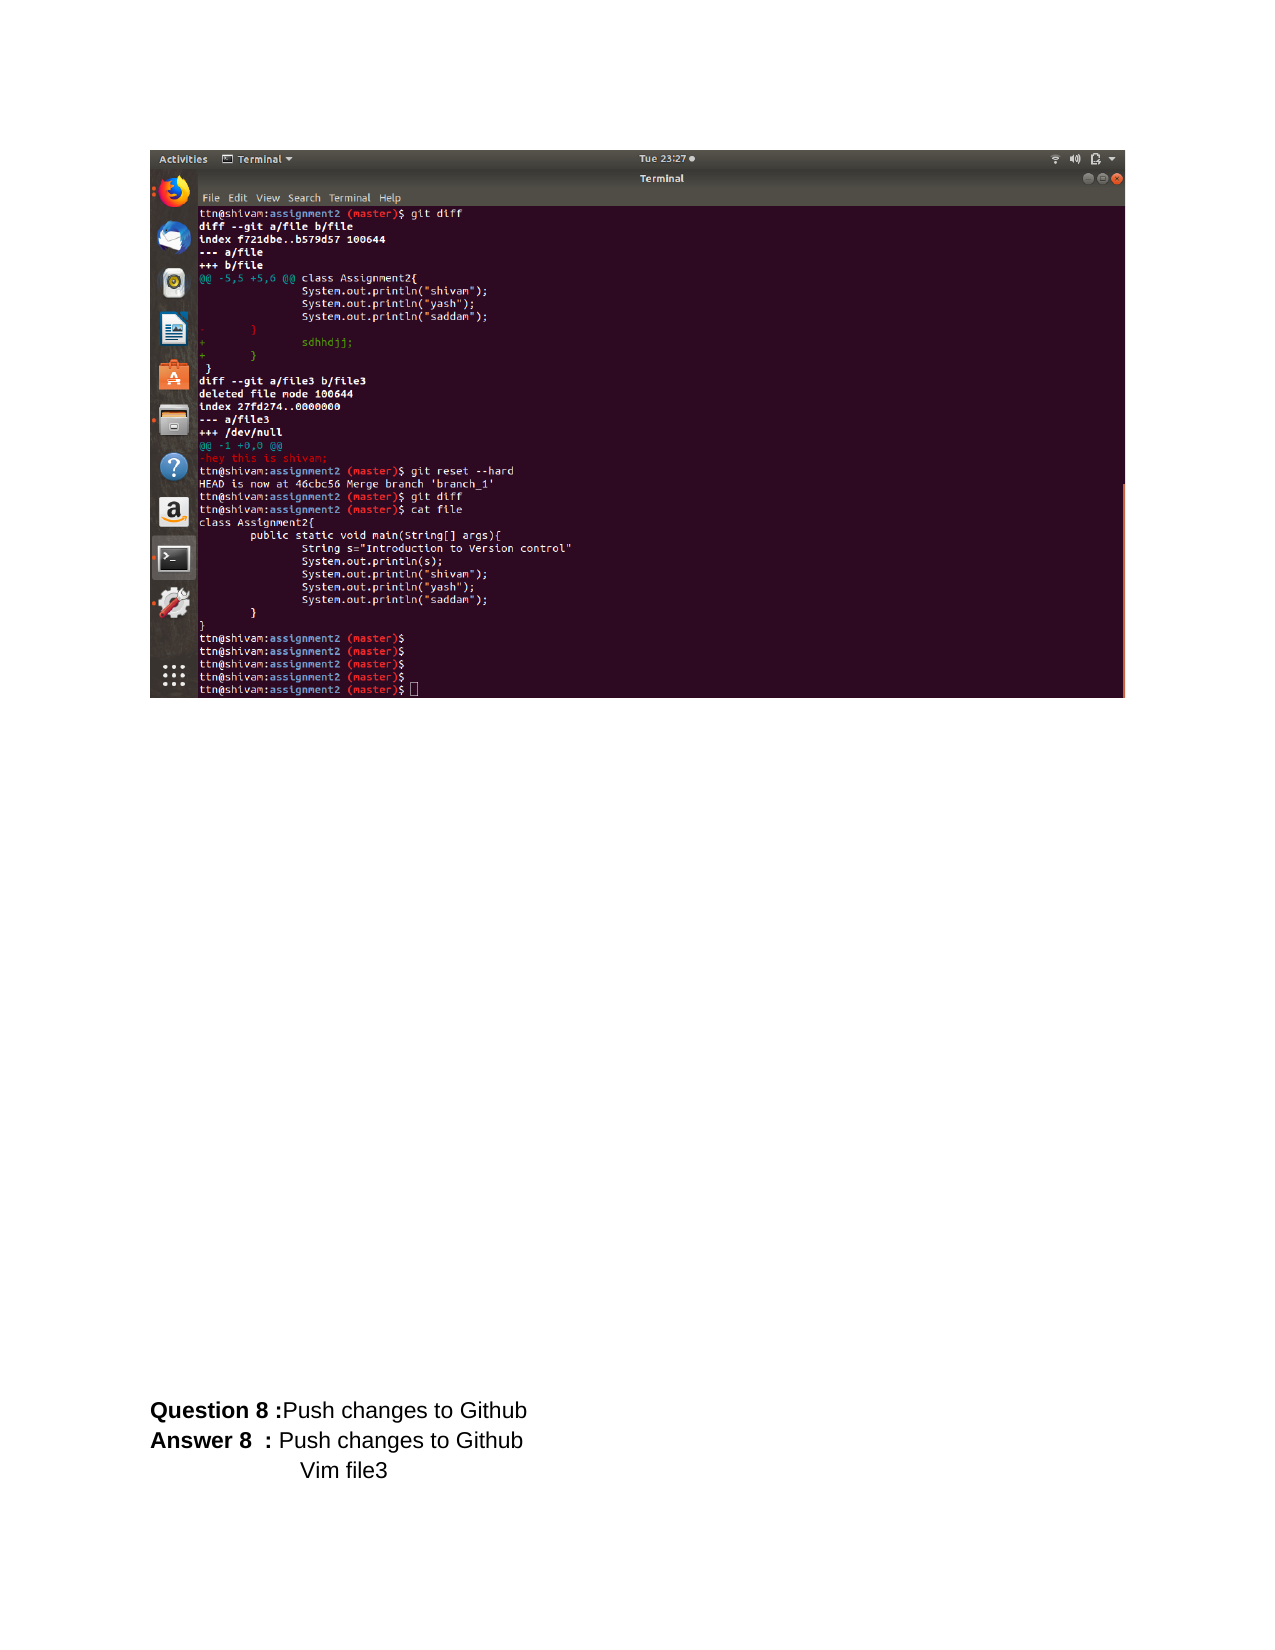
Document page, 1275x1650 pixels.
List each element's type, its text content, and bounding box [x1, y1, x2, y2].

picture [150, 150, 1125, 698]
text Vim file3 [225, 1457, 1125, 1483]
text Answer 8 : Push changes to Github [150, 1427, 1125, 1453]
text Question 8 :Push changes to Github [150, 1397, 1125, 1423]
